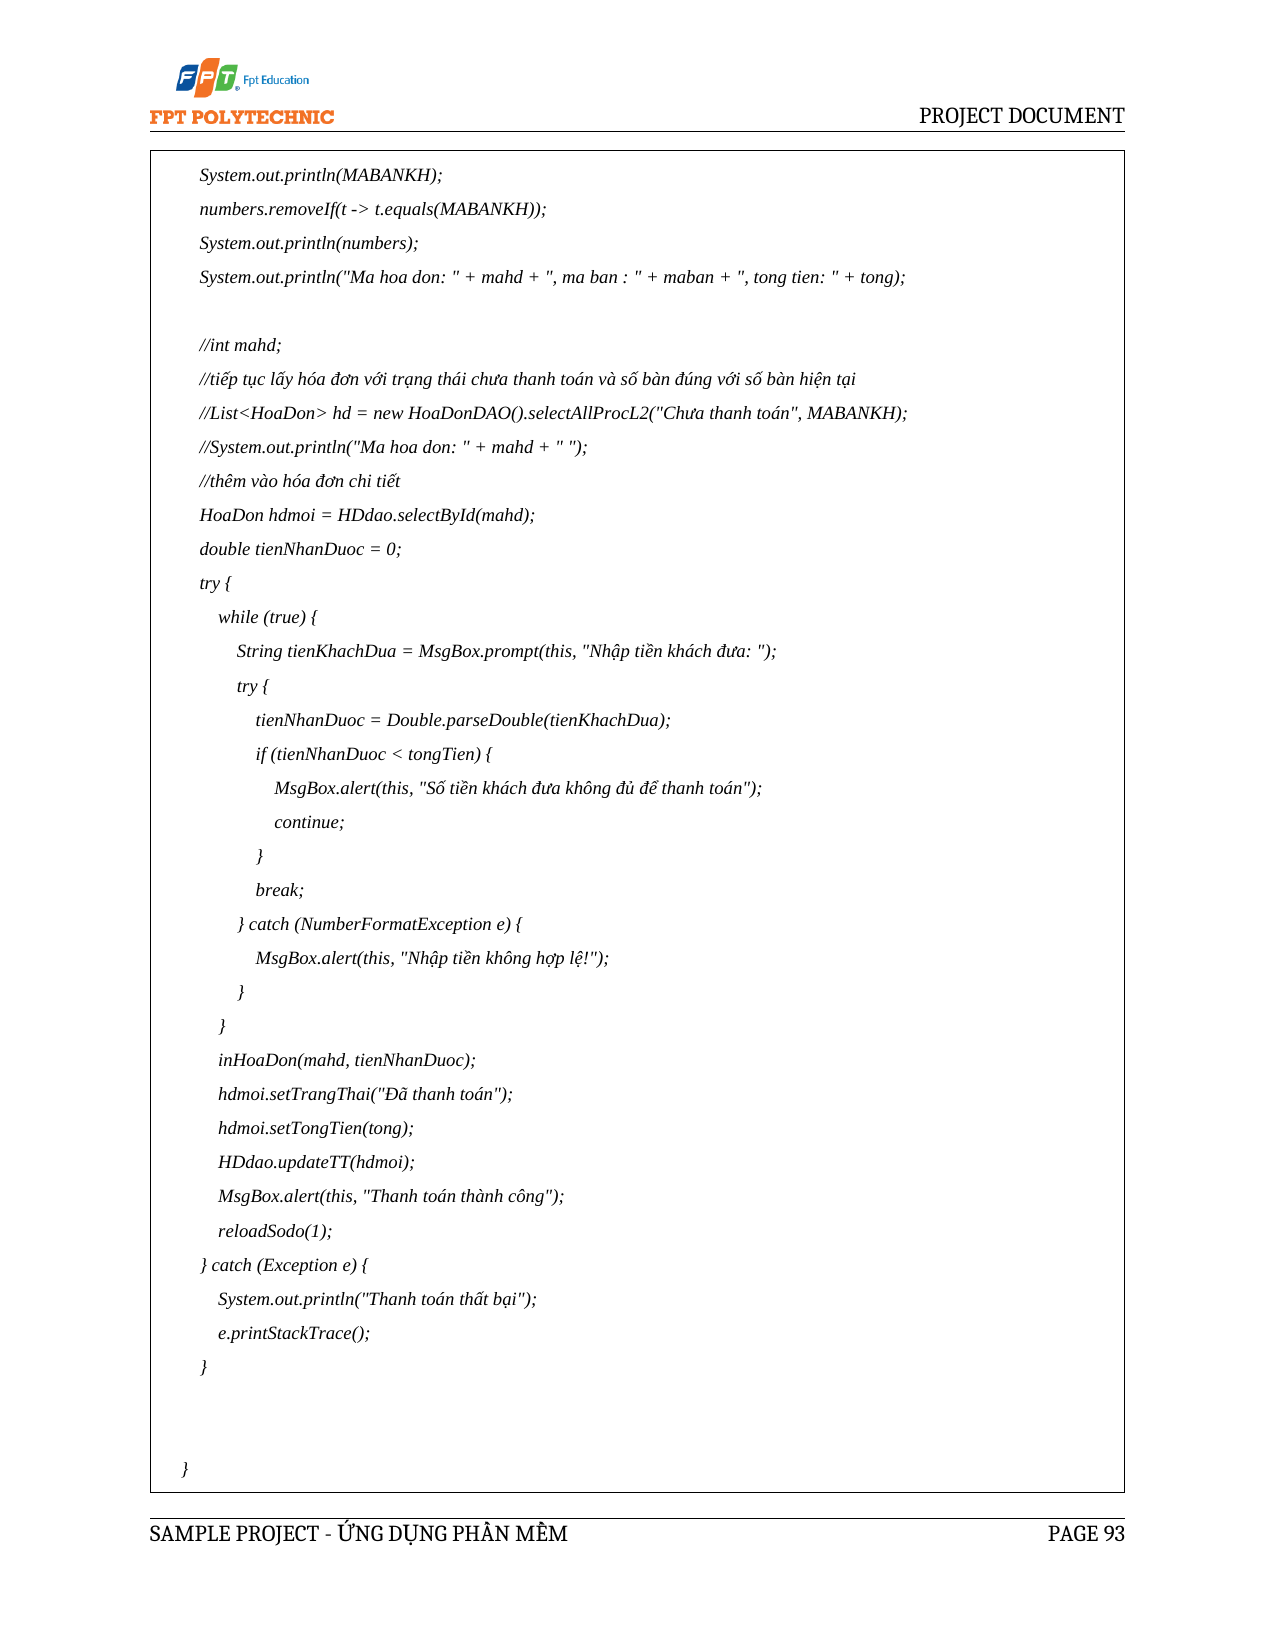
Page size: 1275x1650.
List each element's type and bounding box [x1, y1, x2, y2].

picture [150, 58, 336, 124]
table_header [151, 151, 1124, 1492]
